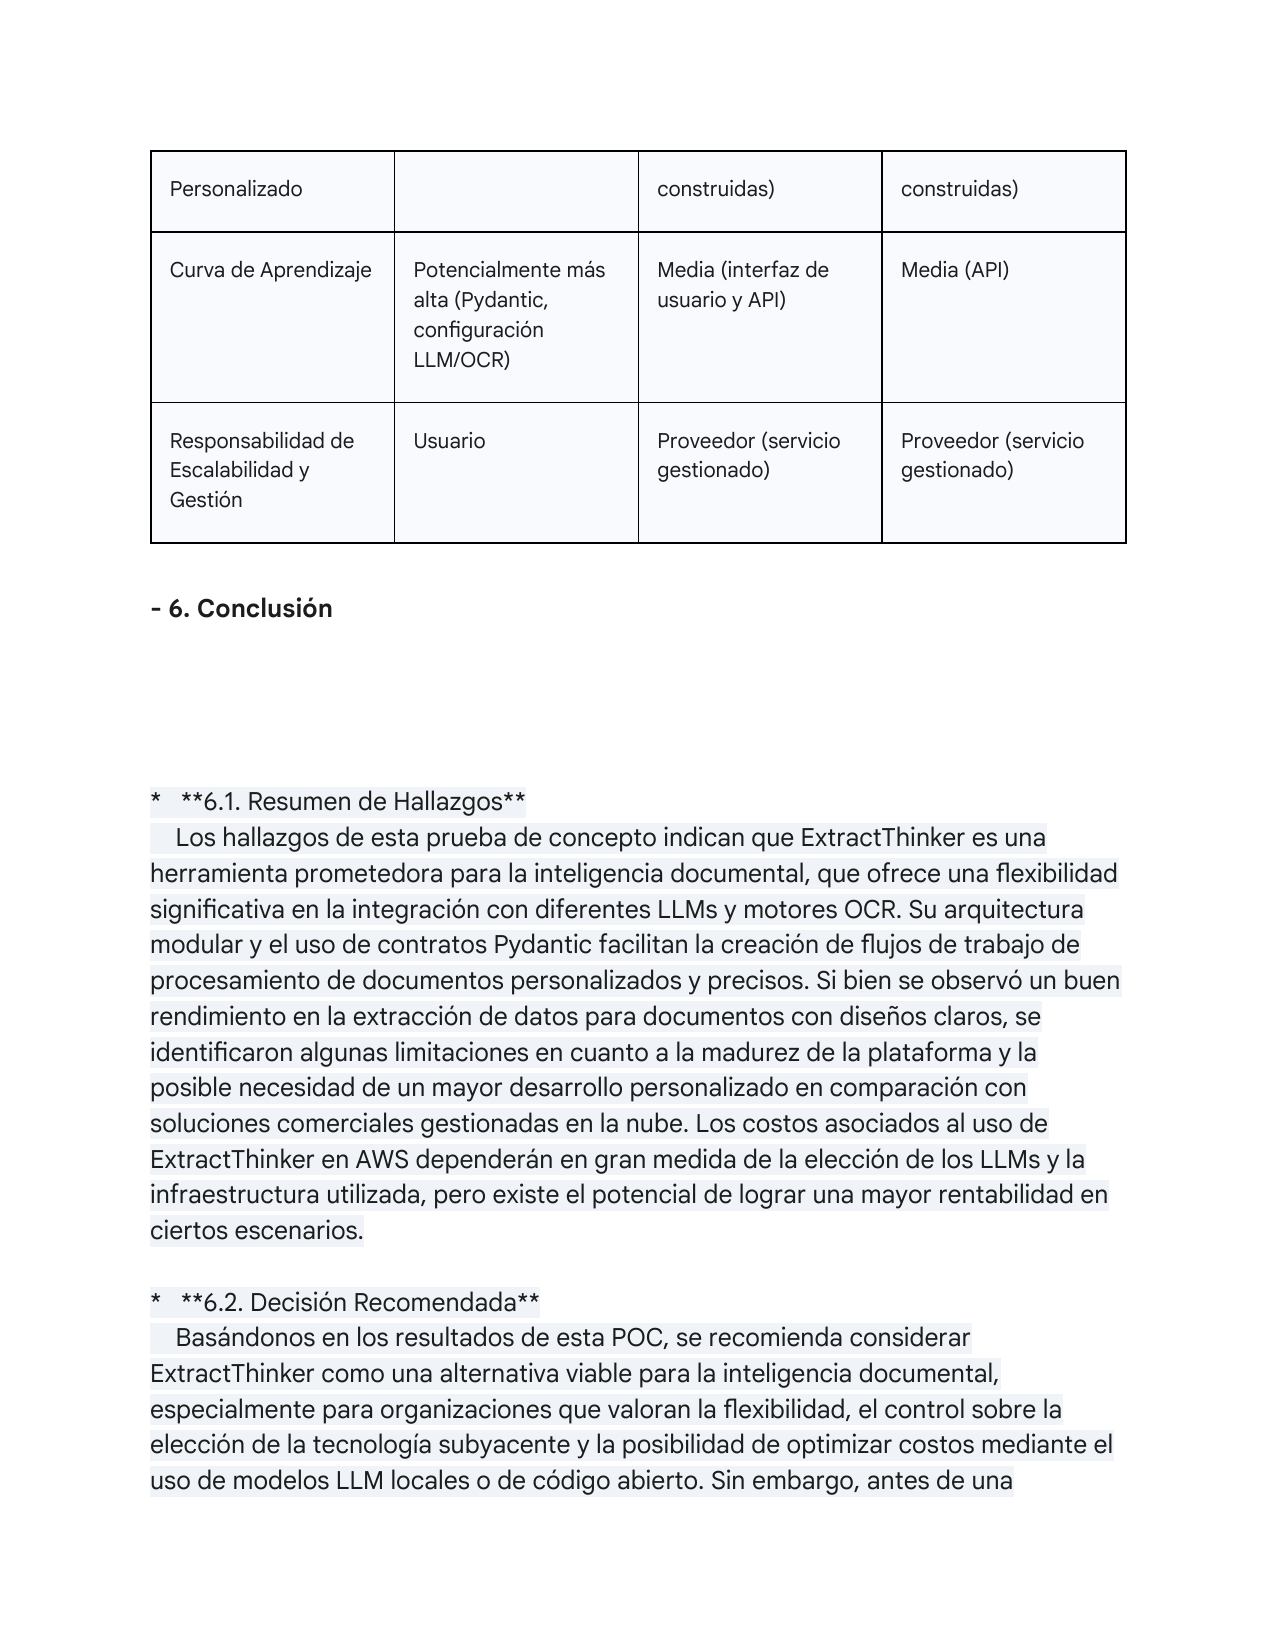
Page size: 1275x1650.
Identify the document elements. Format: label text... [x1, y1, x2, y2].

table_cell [883, 152, 1125, 231]
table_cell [395, 152, 638, 231]
table_cell Media (interfaz de usuario y API) [639, 233, 881, 402]
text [150, 787, 1125, 1497]
table_cell Proveedor (servicio gestionado) [639, 403, 881, 542]
table_cell Responsabilidad de Escalabilidad y Gestión [152, 403, 394, 542]
table_cell Media (API) [883, 233, 1125, 402]
table_cell Proveedor (servicio gestionado) [883, 403, 1125, 542]
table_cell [639, 152, 881, 231]
table_cell Usuario [395, 403, 638, 542]
text - 6. Conclusión [150, 594, 1125, 625]
table_cell Potencialmente más alta (Pydantic, configuración LLM/OCR) [395, 233, 638, 402]
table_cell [152, 152, 394, 231]
table_cell Curva de Aprendizaje [152, 233, 394, 402]
